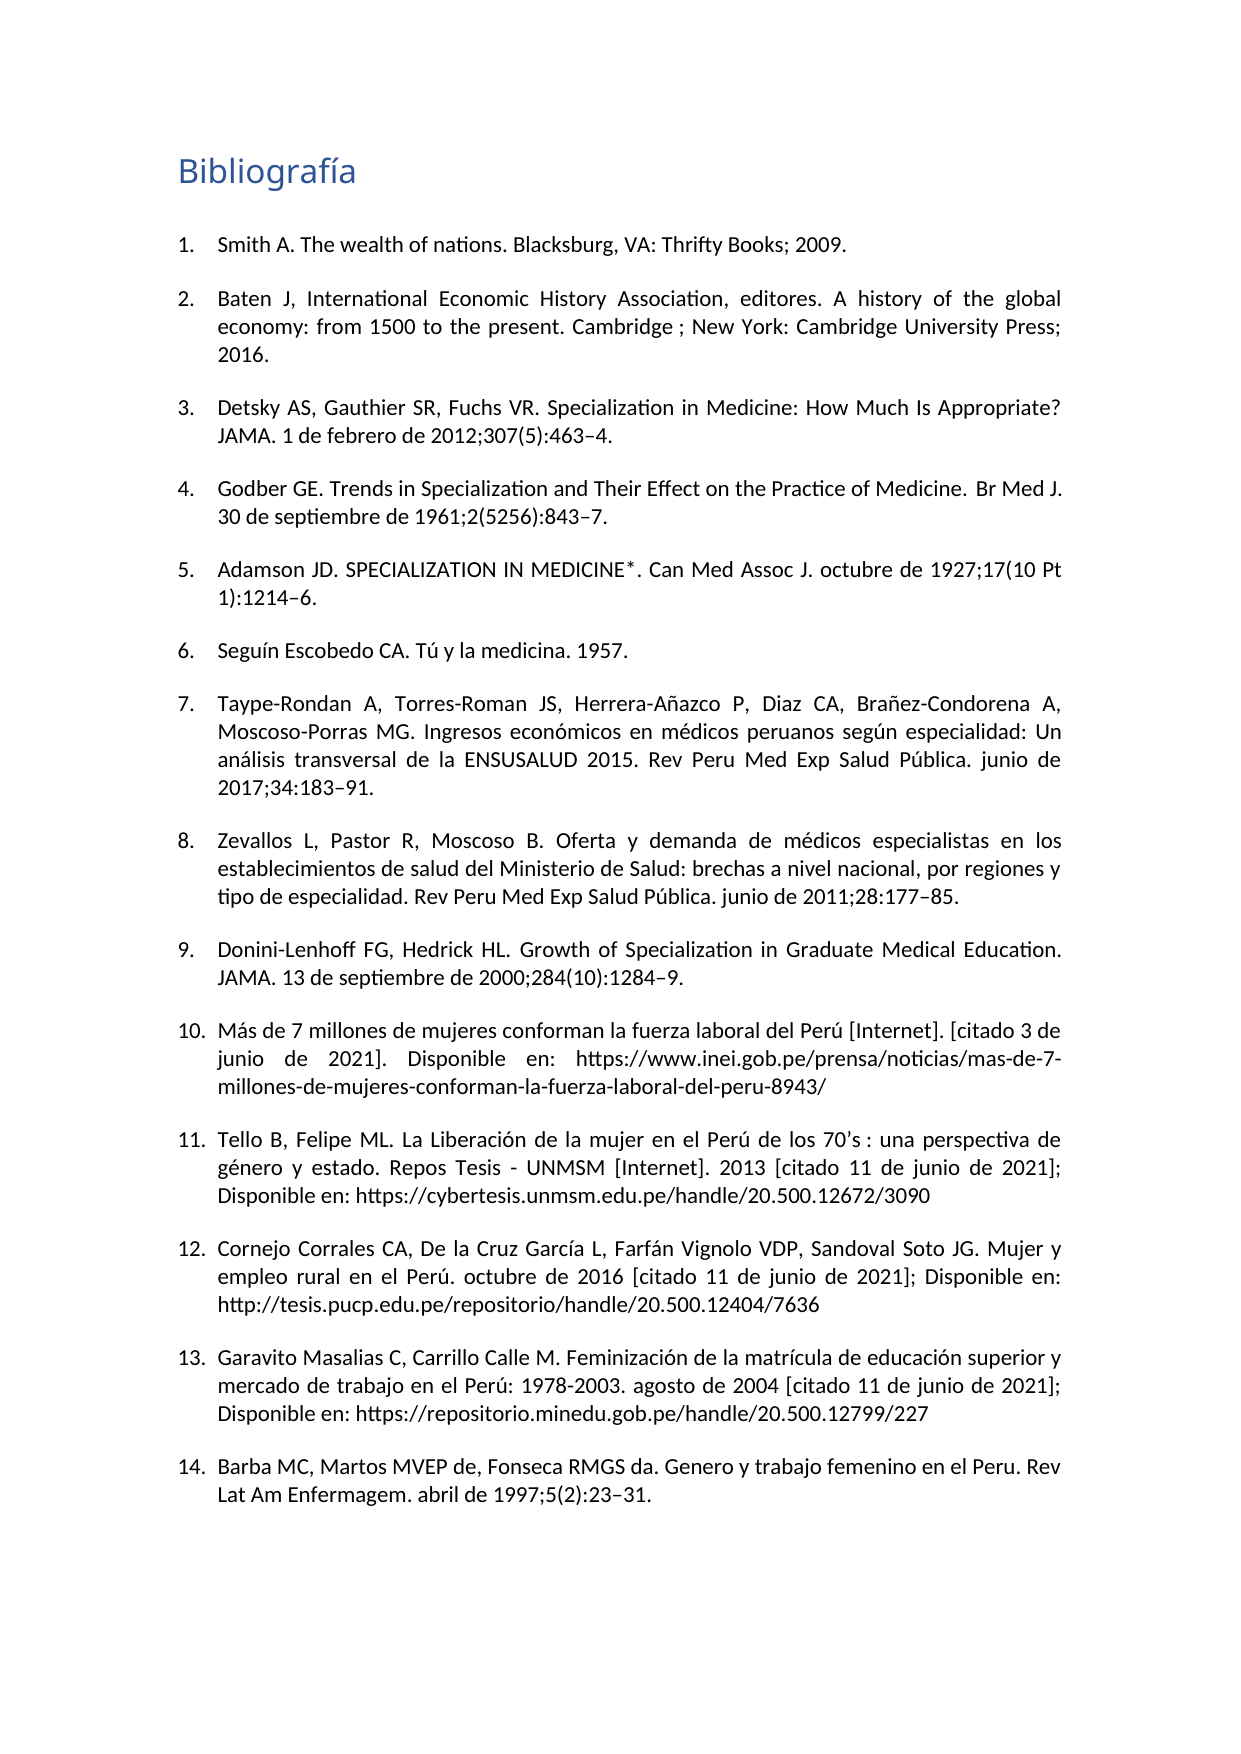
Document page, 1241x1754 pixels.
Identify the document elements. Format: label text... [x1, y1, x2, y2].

text 11. Tello B, Felipe ML. La Liberación de la mujer en el Perú de los 70’s : una perspectiva de género y estado. Repos Tesis - UNMSM [Internet]. 2013 [citado 11 de junio de 2021]; Disponible en: https://cybertesis.unmsm.edu.pe/handle/20.500.12672/3090 [177, 1125, 1063, 1209]
text 12. Cornejo Corrales CA, De la Cruz García L, Farfán Vignolo VDP, Sandoval Soto JG. Mujer y empleo rural en el Perú. octubre de 2016 [citado 11 de junio de 2021]; Disponible en: http://tesis.pucp.edu.pe/repositorio/handle/20.500.12404/7636 [177, 1234, 1063, 1318]
text 3. Detsky AS, Gauthier SR, Fuchs VR. Specialization in Medicine: How Much Is Appropriate? JAMA. 1 de febrero de 2012;307(5):463–4. [177, 393, 1063, 449]
text 9. Donini-Lenhoff FG, Hedrick HL. Growth of Specialization in Graduate Medical Education. JAMA. 13 de septiembre de 2000;284(10):1284–9. [177, 935, 1063, 991]
text 2. Baten J, International Economic History Association, editores. A history of the global economy: from 1500 to the present. Cambridge ; New York: Cambridge University Press; 2016. [177, 284, 1063, 368]
text 13. Garavito Masalias C, Carrillo Calle M. Feminización de la matrícula de educación superior y mercado de trabajo en el Perú: 1978-2003. agosto de 2004 [citado 11 de junio de 2021]; Disponible en: https://repositorio.minedu.gob.pe/handle/20.500.12799/227 [177, 1343, 1063, 1427]
text 7. Taype-Rondan A, Torres-Roman JS, Herrera-Añazco P, Diaz CA, Brañez-Condorena A, Moscoso-Porras MG. Ingresos económicos en médicos peruanos según especialidad: Un análisis transversal de la ENSUSALUD 2015. Rev Peru Med Exp Salud Pública. junio de 2017;34:183–91. [177, 689, 1063, 801]
text 4. Godber GE. Trends in Specialization and Their Effect on the Practice of Medicine. Br Med J. 30 de septiembre de 1961;2(5256):843–7. [177, 474, 1063, 530]
subtitle Bibliografía [177, 148, 1063, 193]
text 8. Zevallos L, Pastor R, Moscoso B. Oferta y demanda de médicos especialistas en los establecimientos de salud del Ministerio de Salud: brechas a nivel nacional, por regiones y tipo de especialidad. Rev Peru Med Exp Salud Pública. junio de 2011;28:177–85. [177, 826, 1063, 910]
text 1. Smith A. The wealth of nations. Blacksburg, VA: Thrifty Books; 2009. [177, 228, 1063, 259]
text 5. Adamson JD. SPECIALIZATION IN MEDICINE*. Can Med Assoc J. octubre de 1927;17(10 Pt 1):1214–6. [177, 555, 1063, 611]
text 6. Seguín Escobedo CA. Tú y la medicina. 1957. [177, 636, 1063, 664]
text 10. Más de 7 millones de mujeres conforman la fuerza laboral del Perú [Internet]. [citado 3 de junio de 2021]. Disponible en: https://www.inei.gob.pe/prensa/noticias/mas-de-7-millones-de-mujeres-conforman-la-fuerza-laboral-del-peru-8943/ [177, 1016, 1063, 1100]
text 14. Barba MC, Martos MVEP de, Fonseca RMGS da. Genero y trabajo femenino en el Peru. Rev Lat Am Enfermagem. abril de 1997;5(2):23–31. [177, 1452, 1063, 1508]
